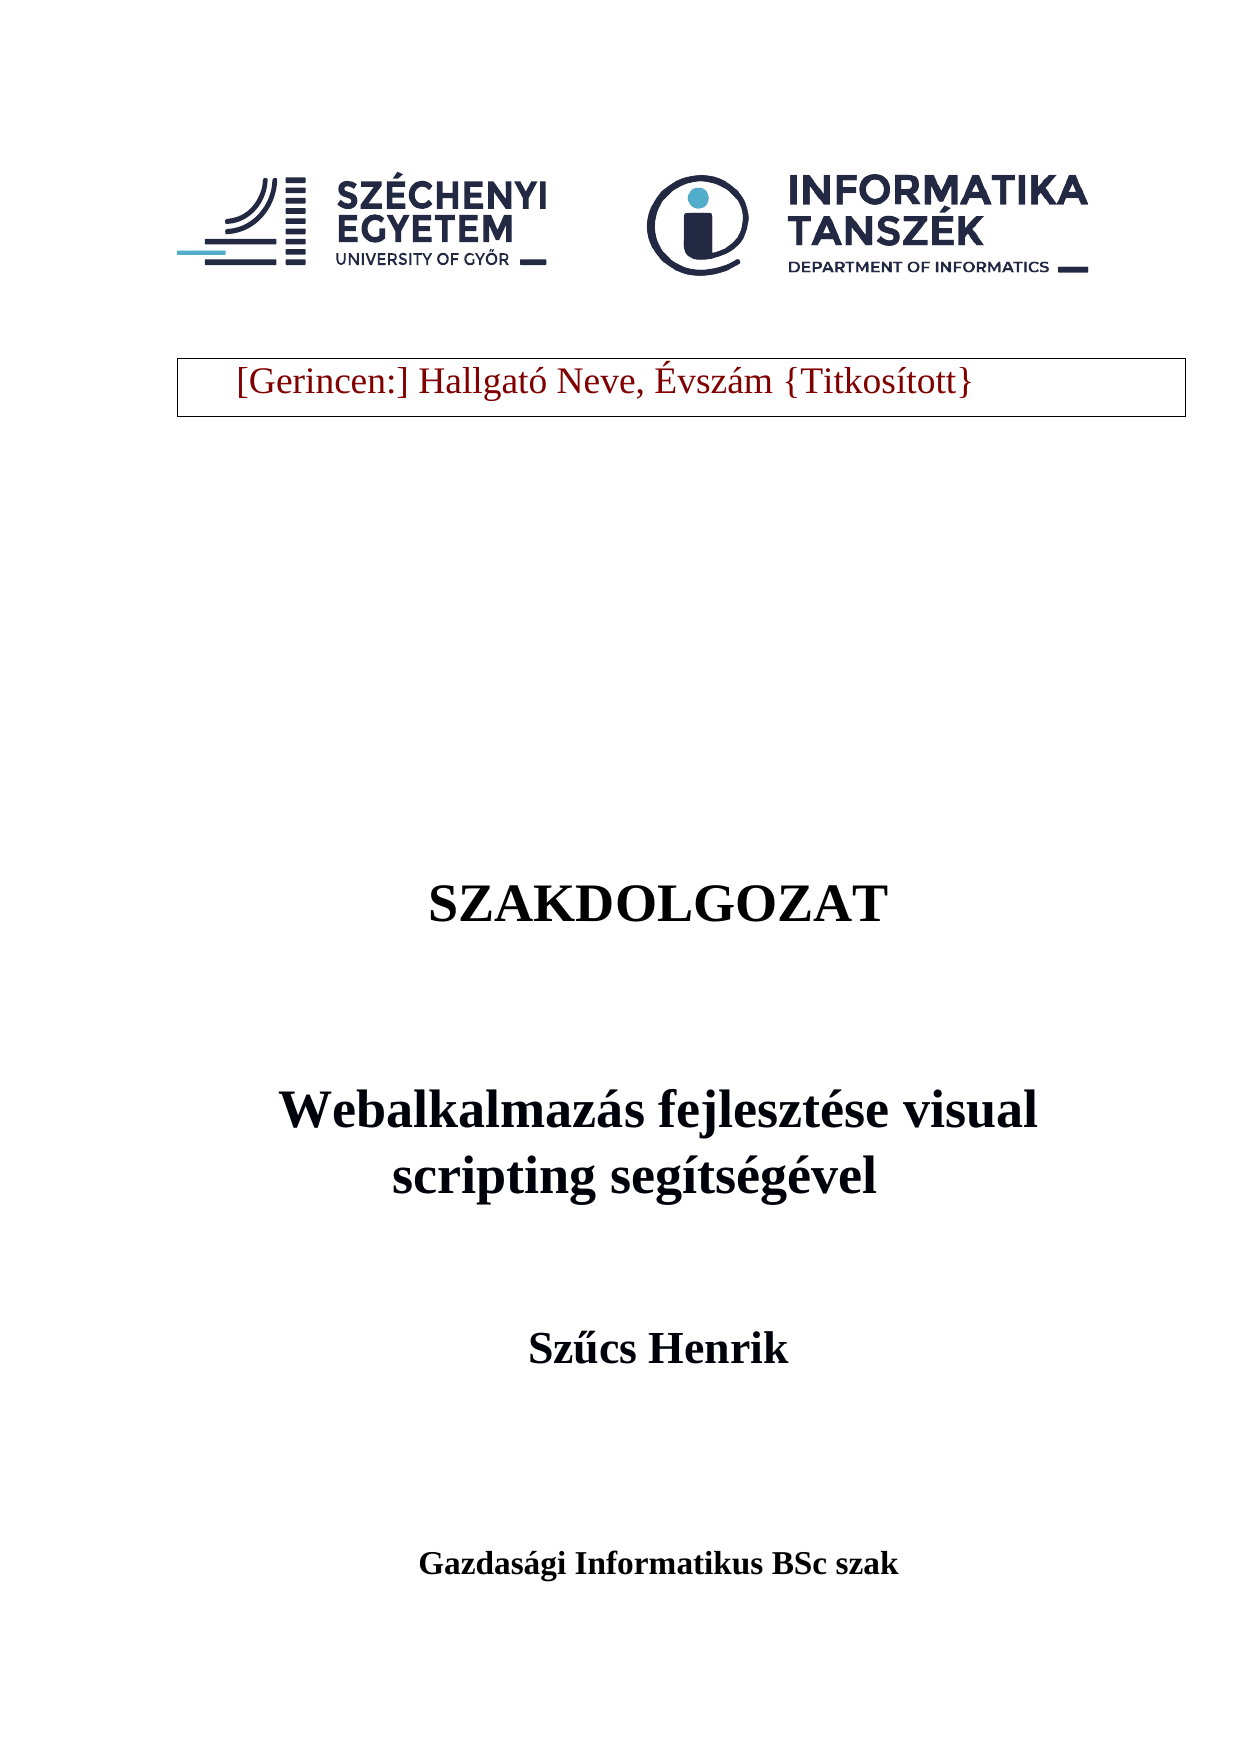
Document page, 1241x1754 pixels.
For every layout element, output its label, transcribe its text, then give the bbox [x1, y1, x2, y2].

text Gazdasági Informatikus BSc szak [177, 1543, 1092, 1582]
text SZAKDOLGOZAT [177, 871, 1092, 933]
text Webalkalmazás fejlesztése visual scripting segítségével [177, 1077, 1092, 1205]
table_header [Gerincen:] Hallgató Neve, Évszám {Titkosított} [178, 359, 1185, 416]
picture [641, 171, 1093, 280]
text Szűcs Henrik [177, 1320, 1092, 1373]
